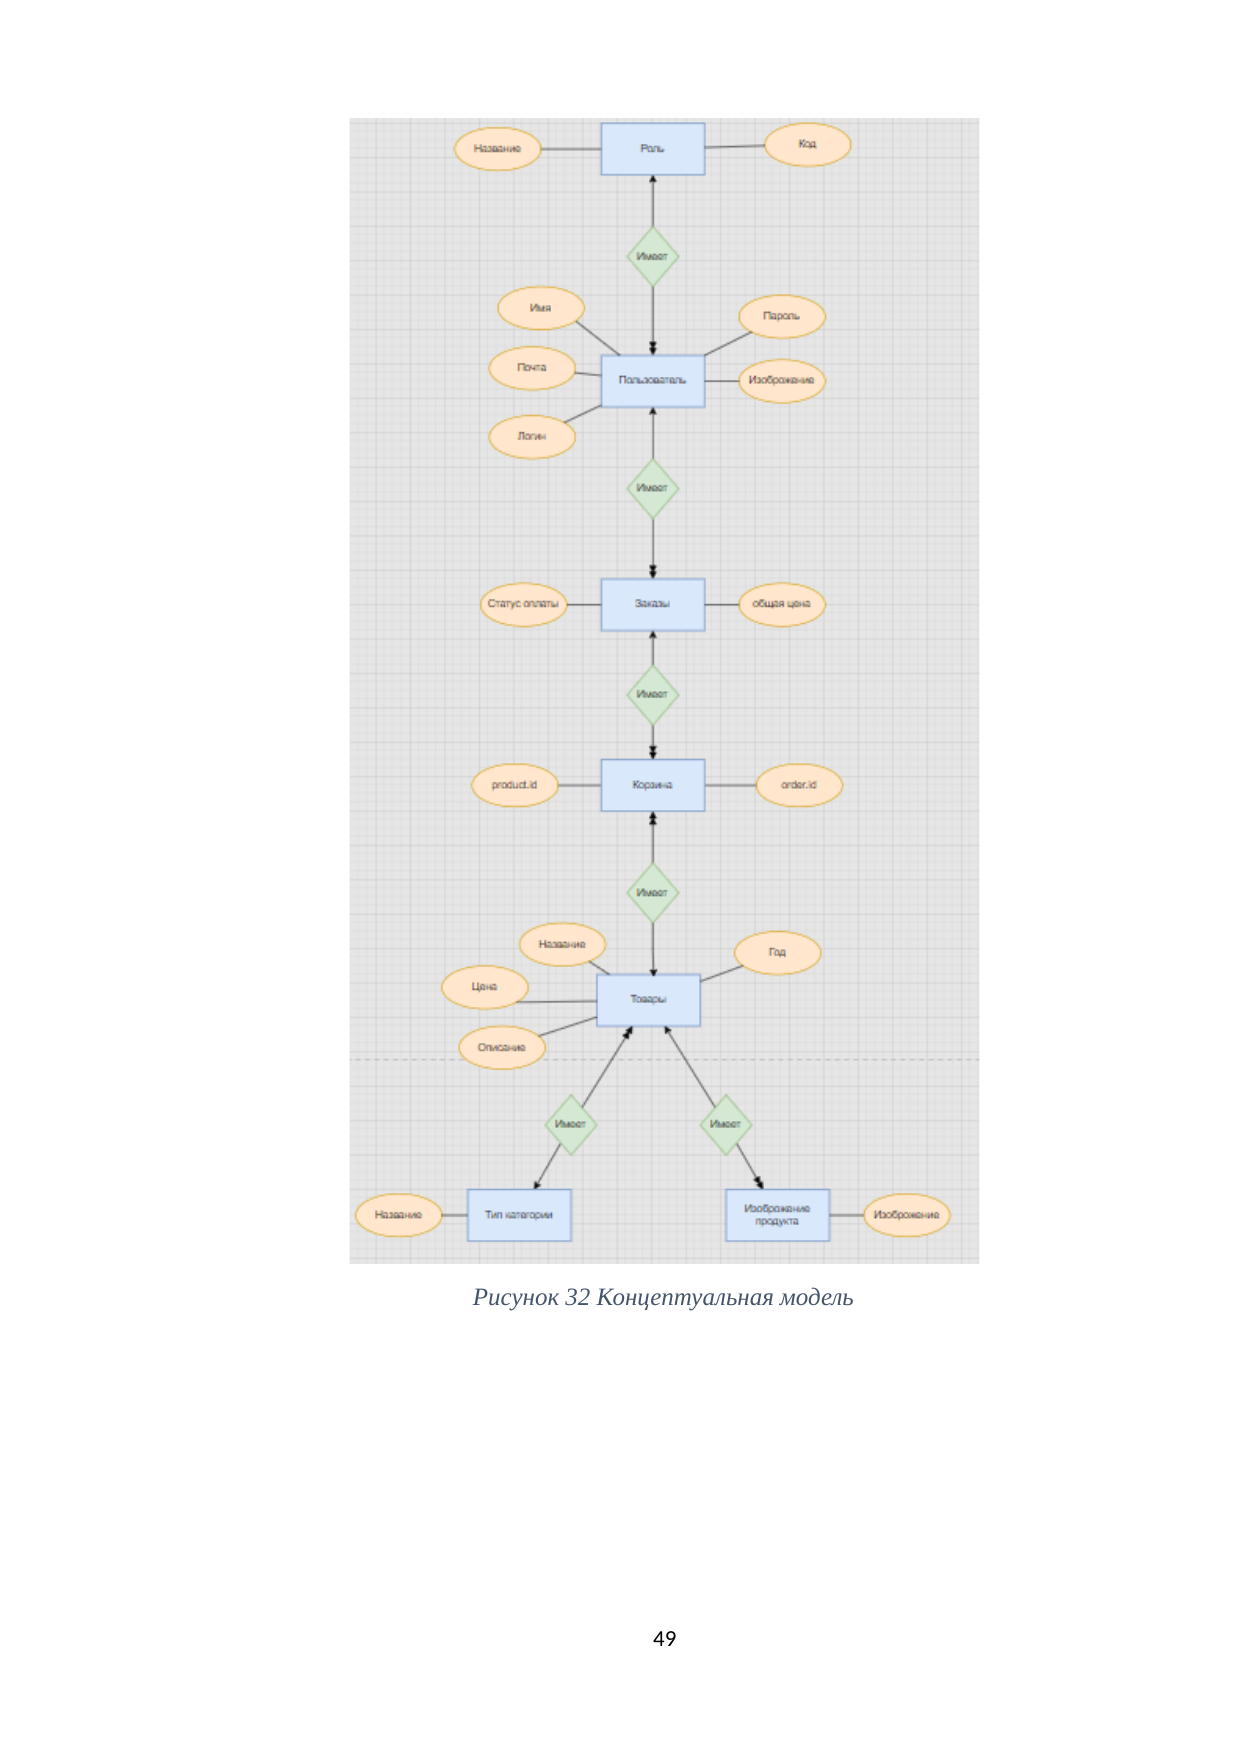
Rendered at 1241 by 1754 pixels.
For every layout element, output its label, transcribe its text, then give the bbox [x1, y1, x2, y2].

text Рисунок 32 Концептуальная модель [177, 1282, 1152, 1311]
picture [349, 118, 980, 1264]
